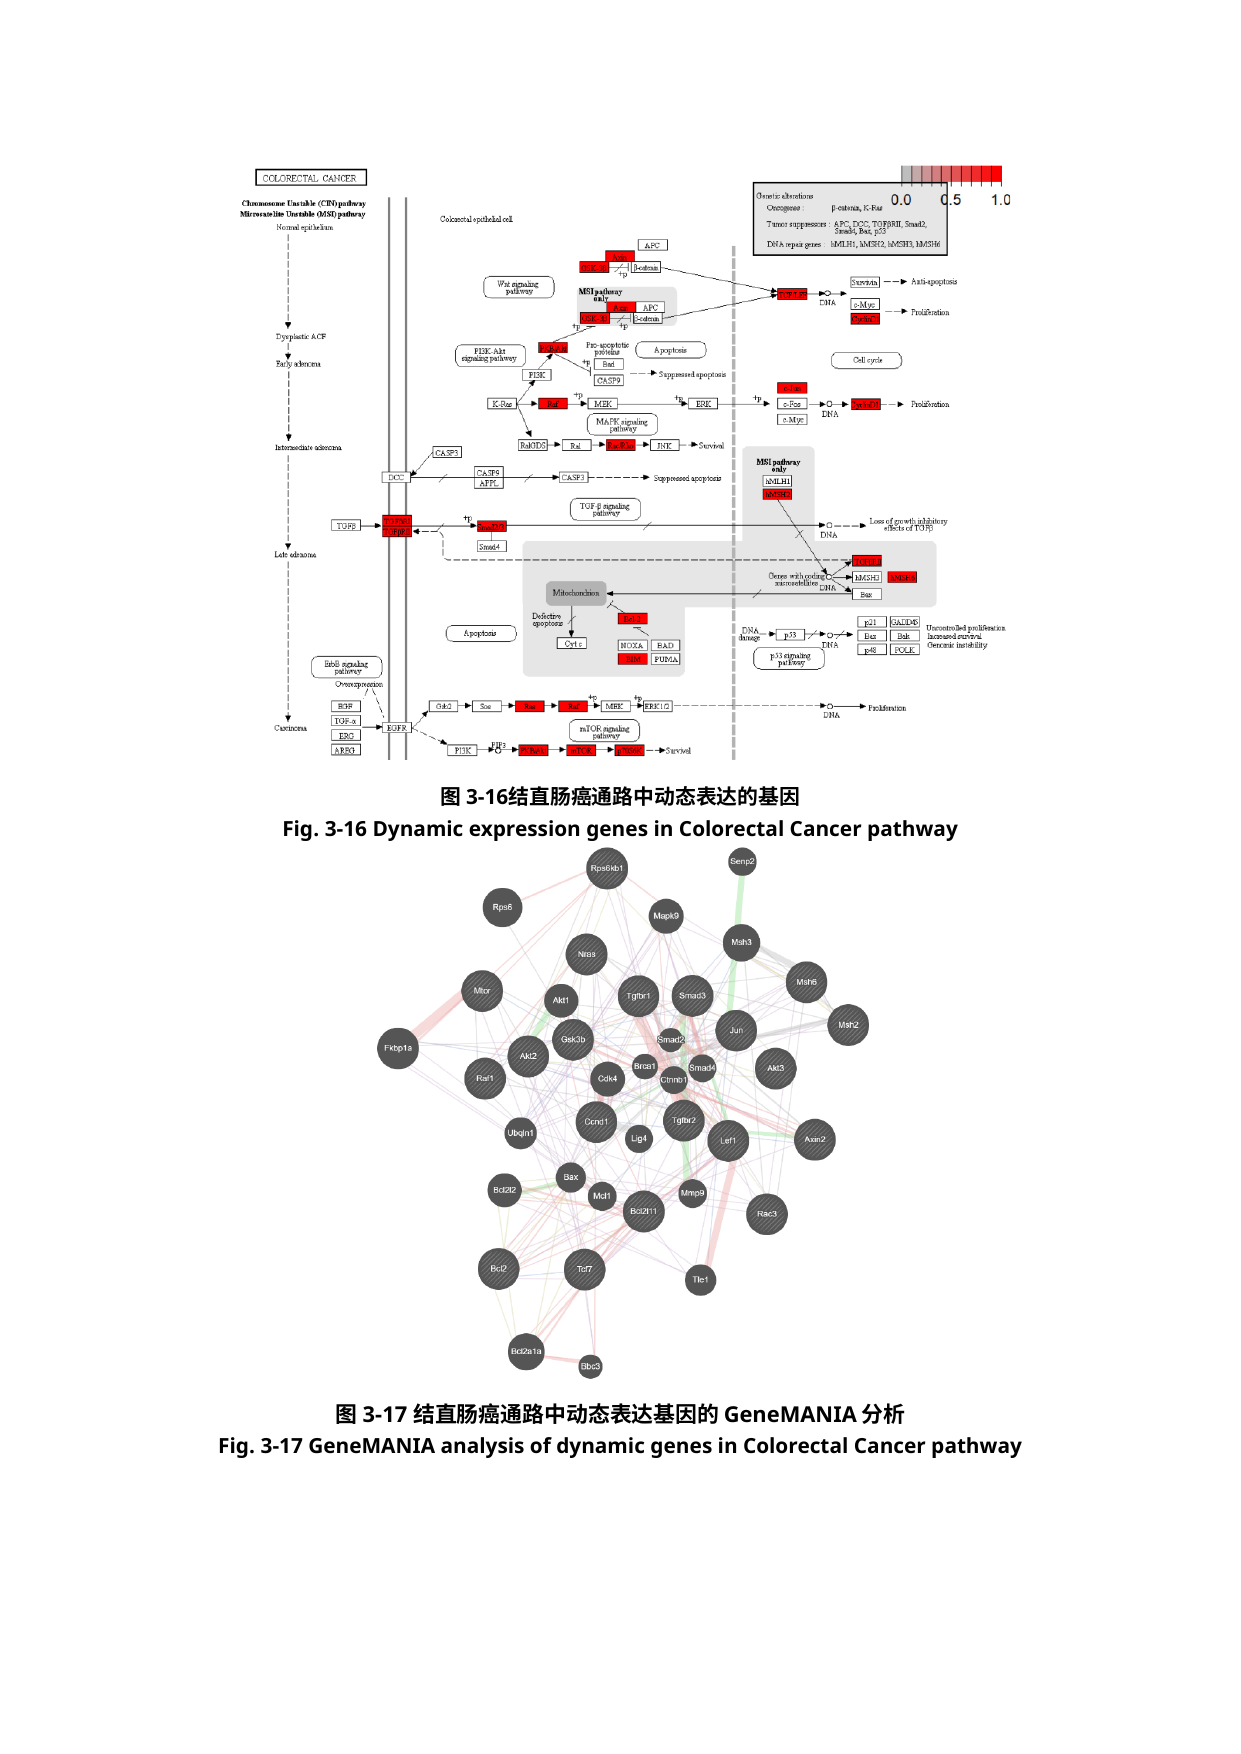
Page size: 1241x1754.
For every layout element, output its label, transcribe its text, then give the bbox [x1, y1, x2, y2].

picture [230, 162, 1011, 760]
text Fig. 3-16 Dynamic expression genes in Colorectal Cancer pathway [187, 812, 1053, 844]
text 图 3-16结直肠癌通路中动态表达的基因 [187, 779, 1053, 812]
picture [370, 844, 870, 1381]
text 图 3-17 结直肠癌通路中动态表达基因的GeneMANIA分析 [187, 1397, 1053, 1429]
text Fig. 3-17 GeneMANIA analysis of dynamic genes in Colorectal Cancer pathway [187, 1429, 1053, 1462]
